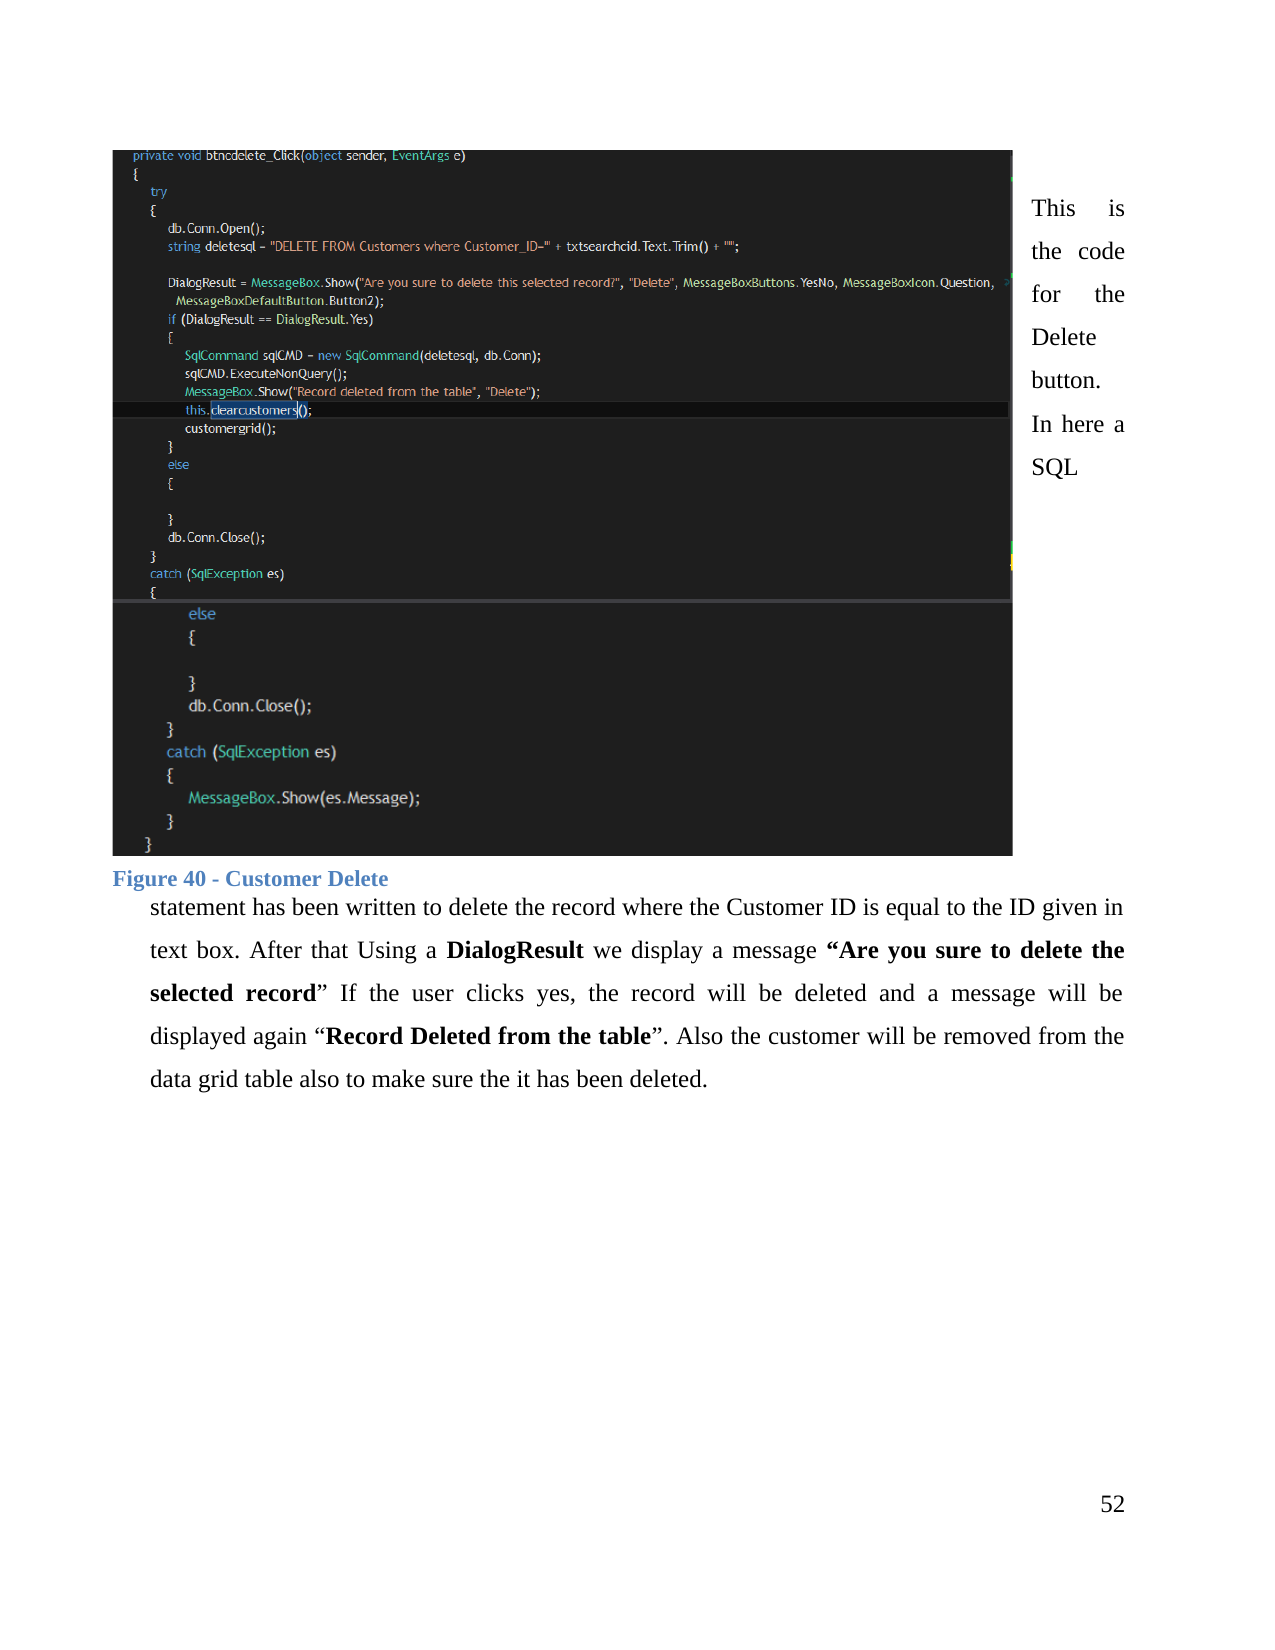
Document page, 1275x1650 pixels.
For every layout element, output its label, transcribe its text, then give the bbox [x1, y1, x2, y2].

picture [112, 150, 1013, 856]
